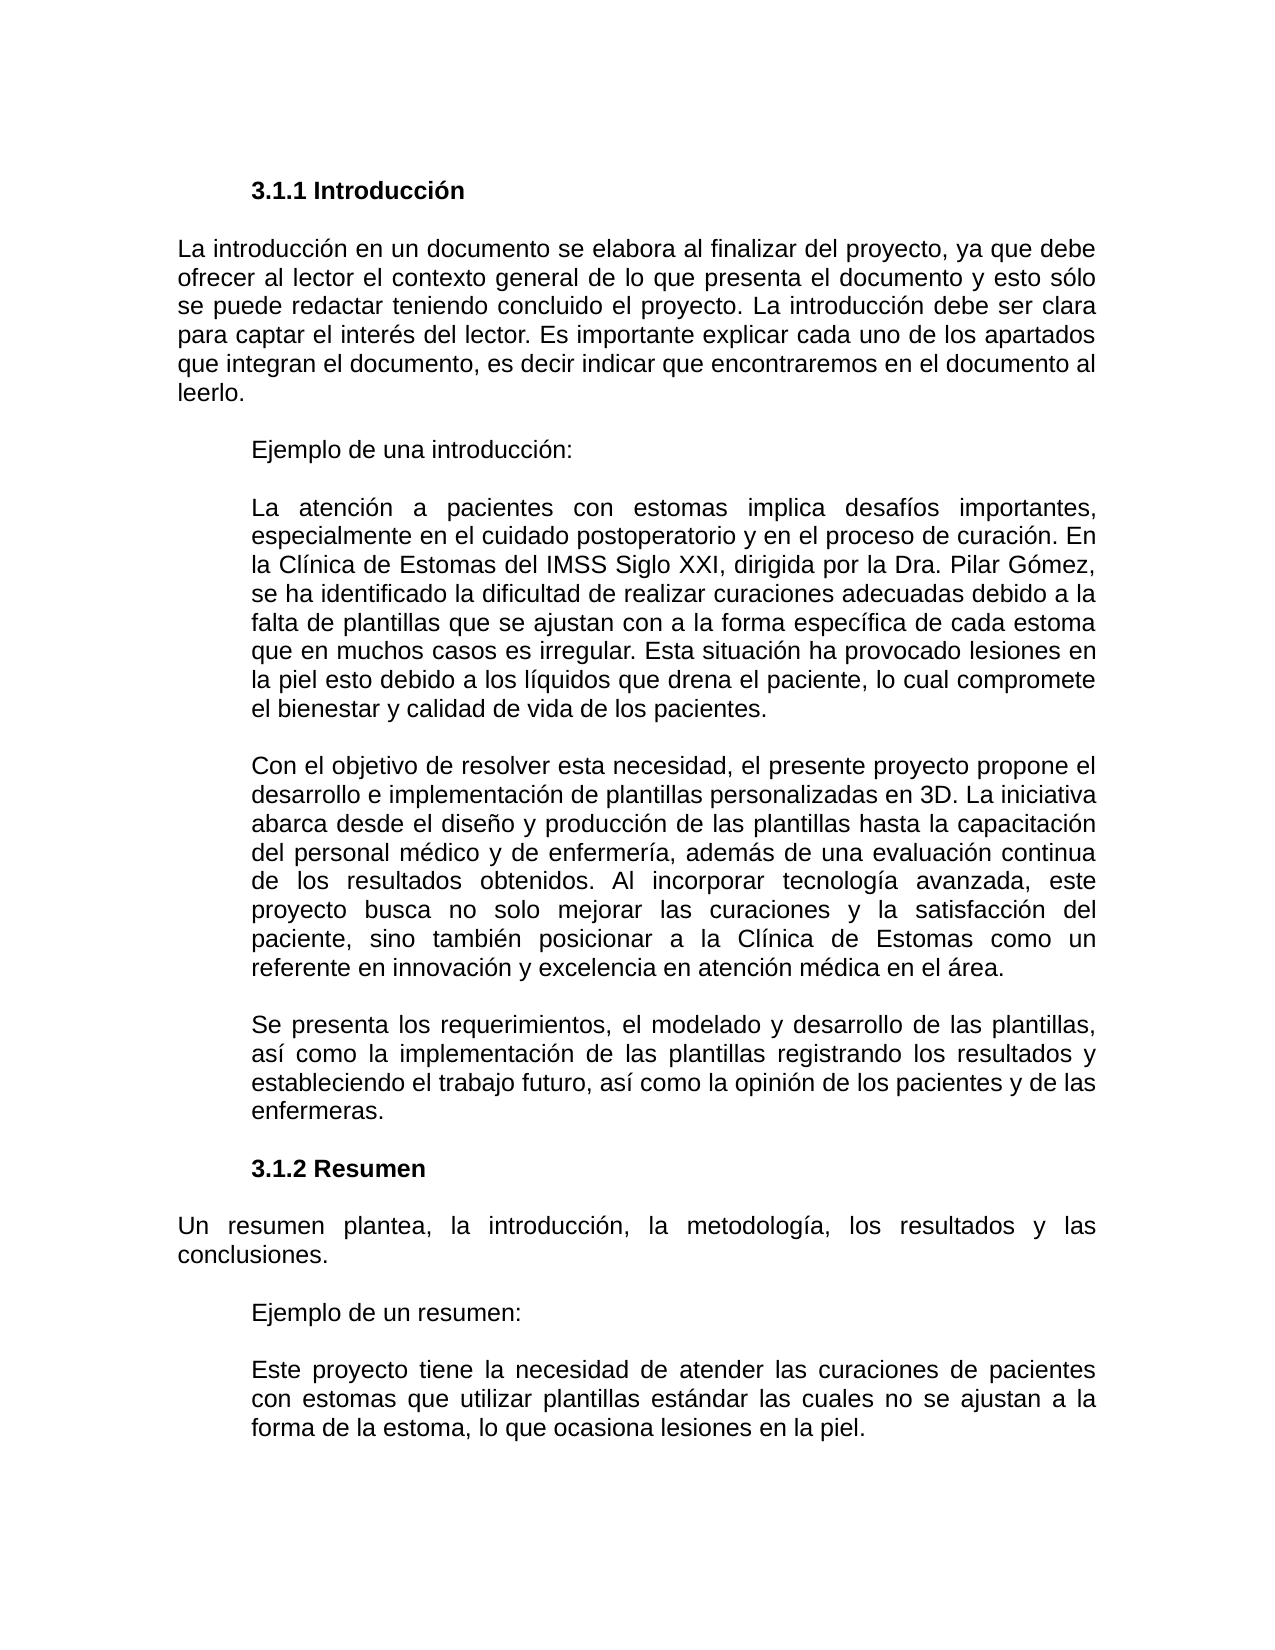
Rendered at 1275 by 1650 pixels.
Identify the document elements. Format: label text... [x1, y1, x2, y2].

text La atención a pacientes con estomas implica desafíos importantes, especialmente en el cuidado postoperatorio y en el proceso de curación. En la Clínica de Estomas del IMSS Siglo XXI, dirigida por la Dra. Pilar Gómez, se ha identificado la dificultad de realizar curaciones adecuadas debido a la falta de plantillas que se ajustan con a la forma específica de cada estoma que en muchos casos es irregular. Esta situación ha provocado lesiones en la piel esto debido a los líquidos que drena el paciente, lo cual compromete el bienestar y calidad de vida de los pacientes. [251, 493, 1098, 723]
text Ejemplo de una introducción: [251, 435, 1098, 464]
text Se presenta los requerimientos, el modelado y desarrollo de las plantillas, así como la implementación de las plantillas registrando los resultados y estableciendo el trabajo futuro, así como la opinión de los pacientes y de las enfermeras. [251, 1010, 1098, 1125]
text Ejemplo de un resumen: [251, 1298, 1098, 1326]
text Un resumen plantea, la introducción, la metodología, los resultados y las conclusiones. [177, 1211, 1098, 1269]
text 3.1.1 Introducción [251, 176, 1098, 205]
text Con el objetivo de resolver esta necesidad, el presente proyecto propone el desarrollo e implementación de plantillas personalizadas en 3D. La iniciativa abarca desde el diseño y producción de las plantillas hasta la capacitación del personal médico y de enfermería, además de una evaluación continua de los resultados obtenidos. Al incorporar tecnología avanzada, este proyecto busca no solo mejorar las curaciones y la satisfacción del paciente, sino también posicionar a la Clínica de Estomas como un referente en innovación y excelencia en atención médica en el área. [251, 751, 1098, 981]
text La introducción en un documento se elabora al finalizar del proyecto, ya que debe ofrecer al lector el contexto general de lo que presenta el documento y esto sólo se puede redactar teniendo concluido el proyecto. La introducción debe ser clara para captar el interés del lector. Es importante explicar cada uno de los apartados que integran el documento, es decir indicar que encontraremos en el documento al leerlo. [177, 234, 1098, 406]
text Este proyecto tiene la necesidad de atender las curaciones de pacientes con estomas que utilizar plantillas estándar las cuales no se ajustan a la forma de la estoma, lo que ocasiona lesiones en la piel. [251, 1355, 1098, 1441]
text 3.1.2 Resumen [251, 1125, 1098, 1183]
